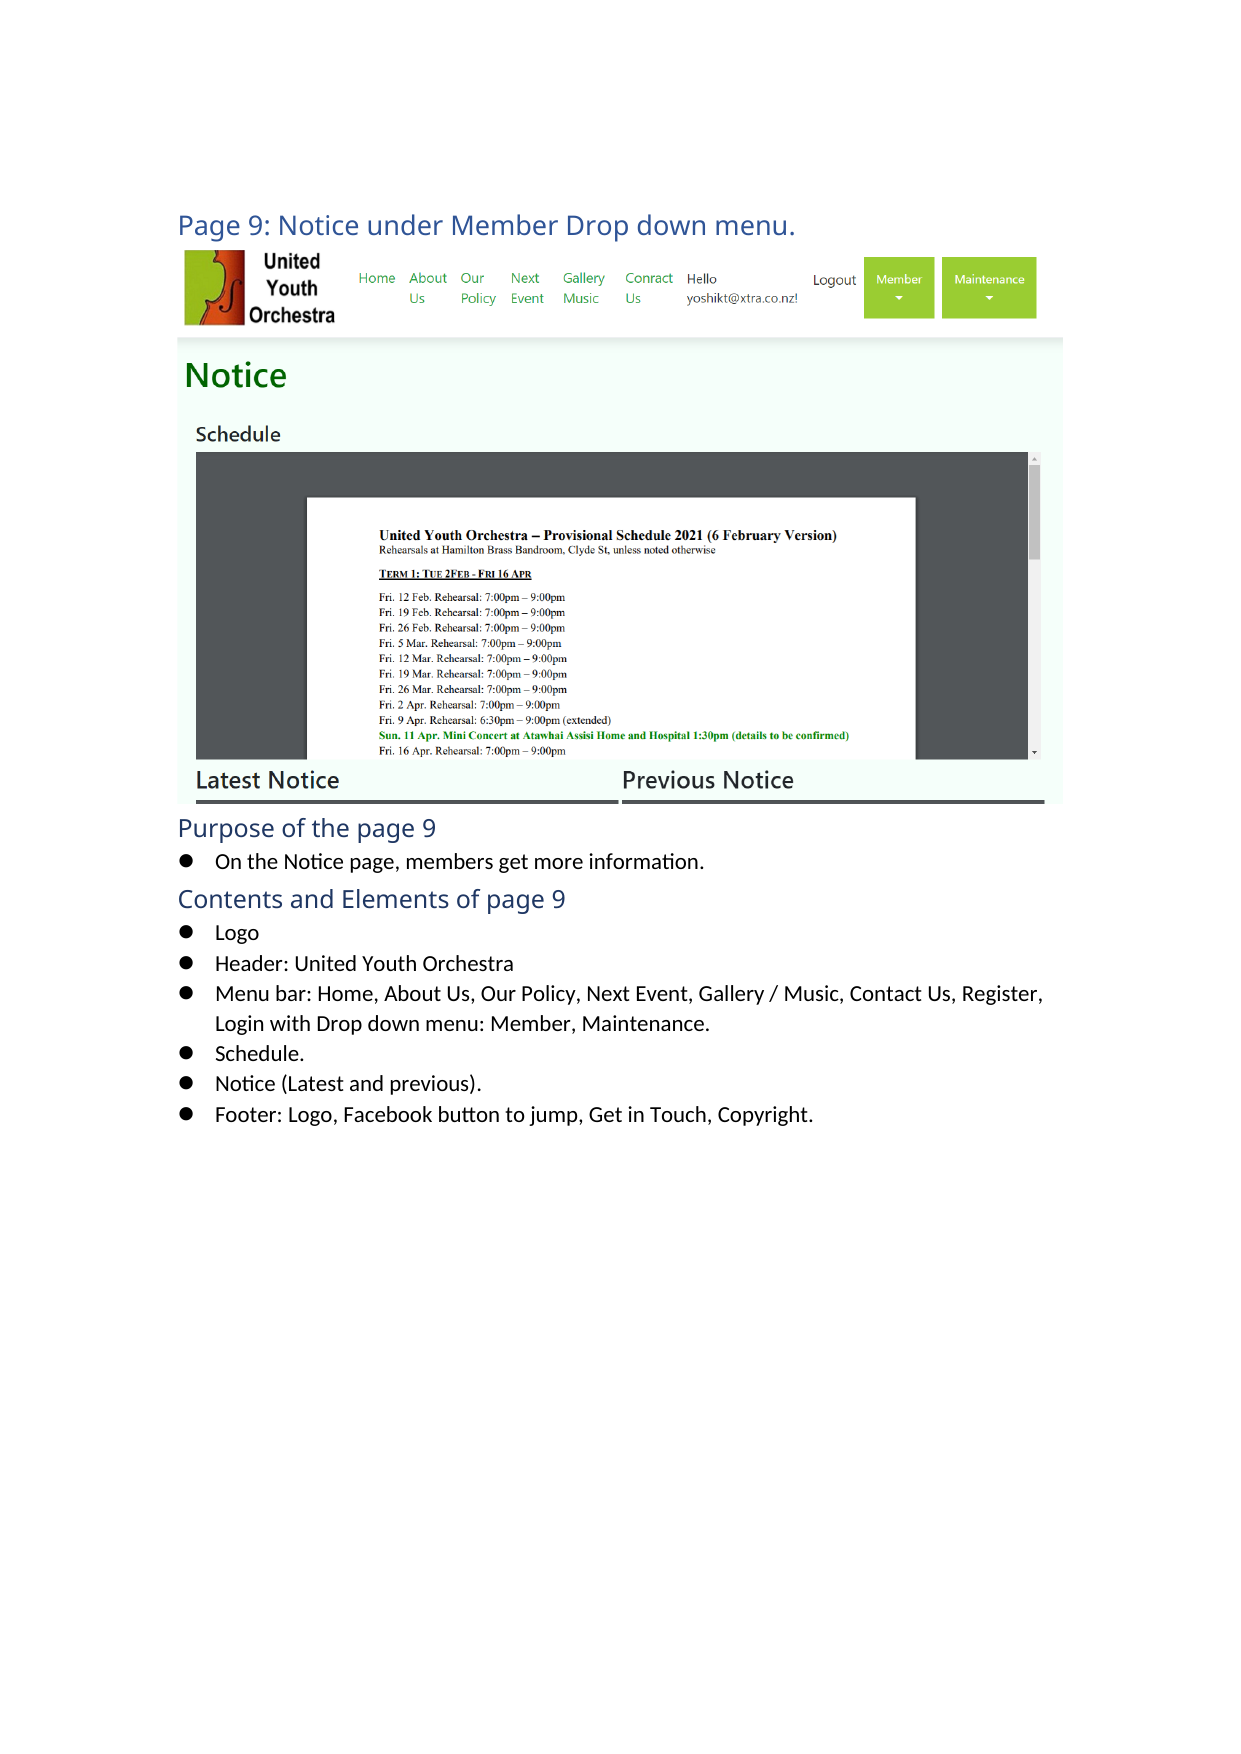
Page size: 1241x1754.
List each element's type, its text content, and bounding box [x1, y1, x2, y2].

text Contents and Elements of page 9 [177, 882, 1063, 916]
list Schedule. [177, 1039, 1063, 1067]
text Page 9: Notice under Member Drop down menu. [177, 207, 1063, 244]
text Purpose of the page 9 [177, 811, 1063, 844]
list Menu bar: Home, About Us, Our Policy, Next Event, Gallery / Music, Contact Us, Register, Login with Drop down menu: Member, Maintenance. [177, 979, 1063, 1037]
list Header: United Youth Orchestra [177, 949, 1063, 977]
picture [177, 250, 1063, 804]
list Logo [177, 918, 1063, 946]
list Notice (Latest and previous). [177, 1069, 1063, 1097]
list Footer: Logo, Facebook button to jump, Get in Touch, Copyright. [177, 1100, 1063, 1128]
list On the Notice page, members get more information. [177, 847, 1063, 875]
